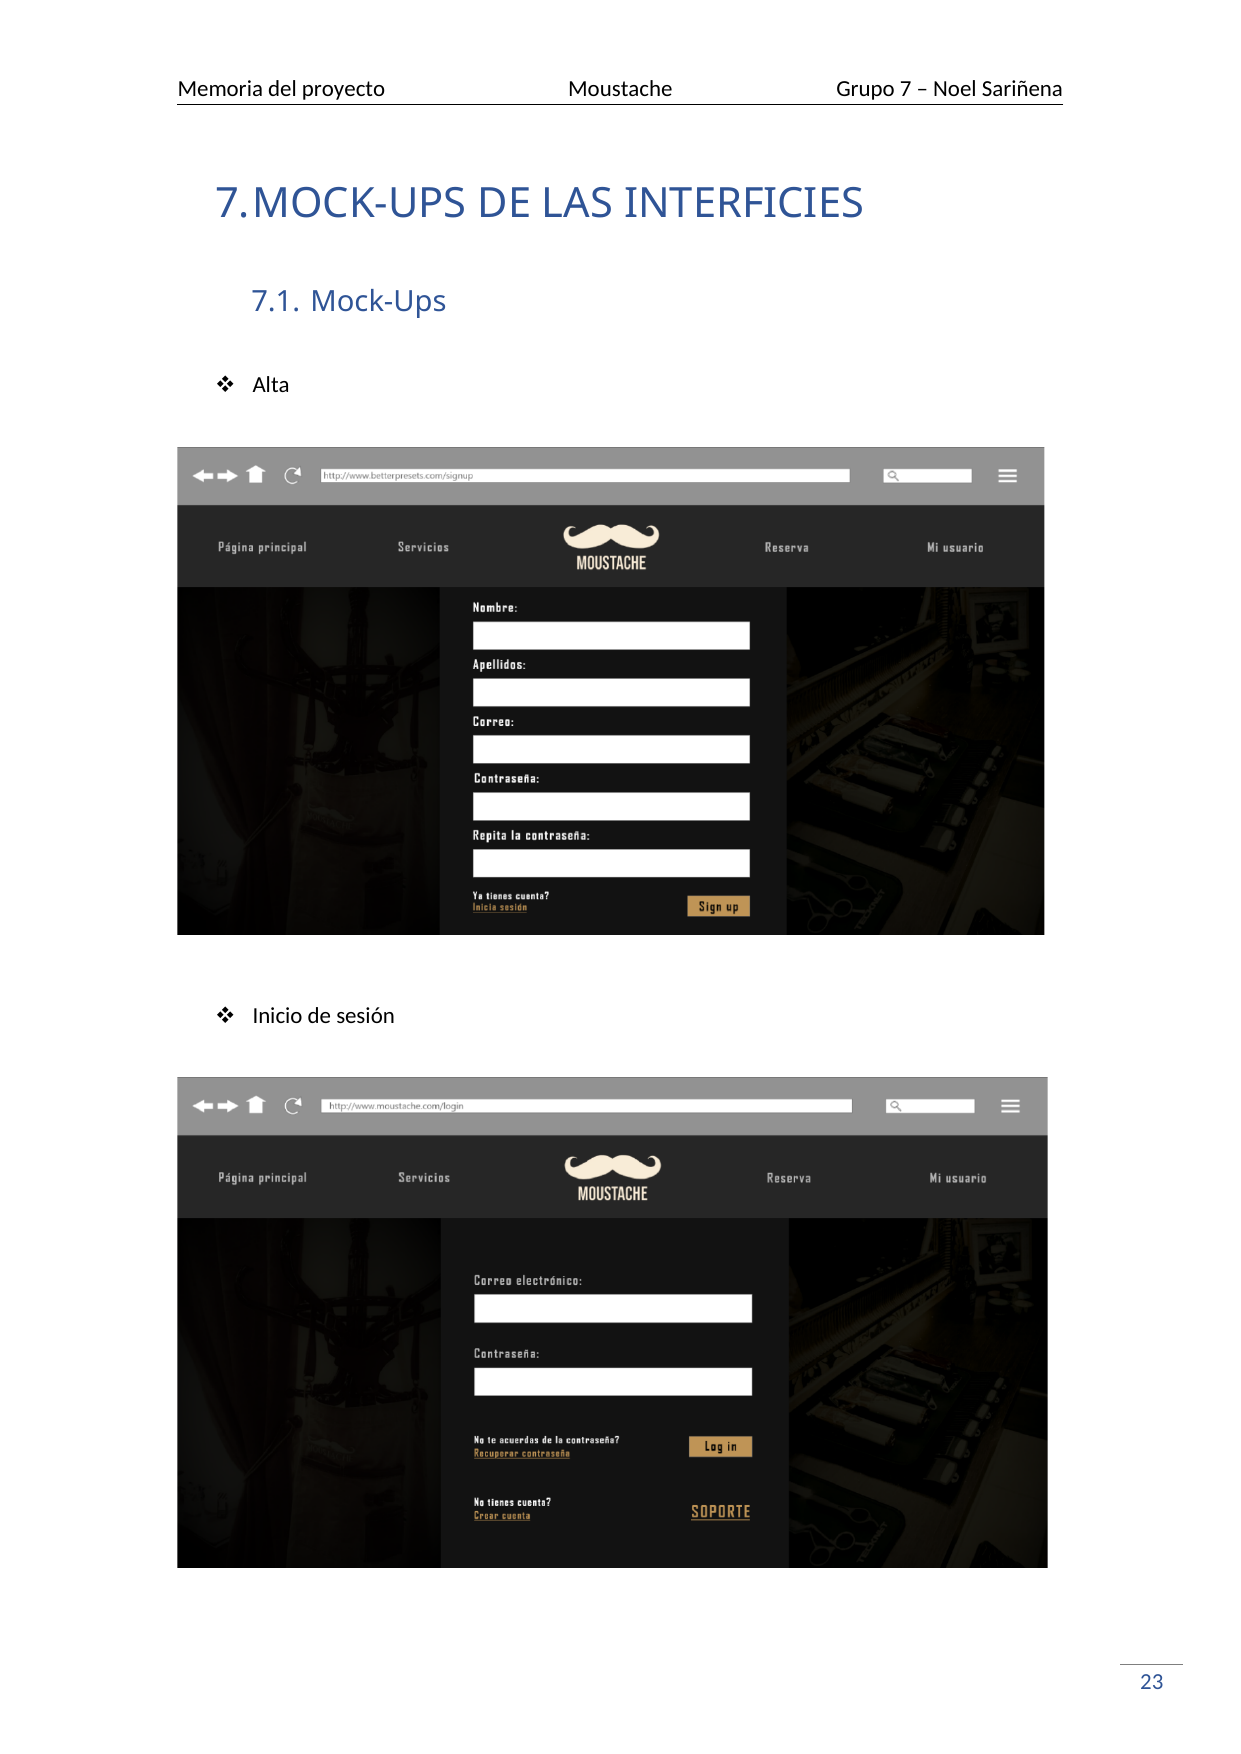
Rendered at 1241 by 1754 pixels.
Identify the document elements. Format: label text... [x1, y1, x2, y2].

list Alta [215, 370, 1063, 398]
subtitle MOCK-UPS DE LAS INTERFICIES [215, 173, 1063, 229]
list Inicio de sesión [215, 1001, 1063, 1029]
subtitle Mock-Ups [251, 281, 1063, 320]
picture [177, 447, 1045, 935]
picture [177, 1077, 1048, 1568]
